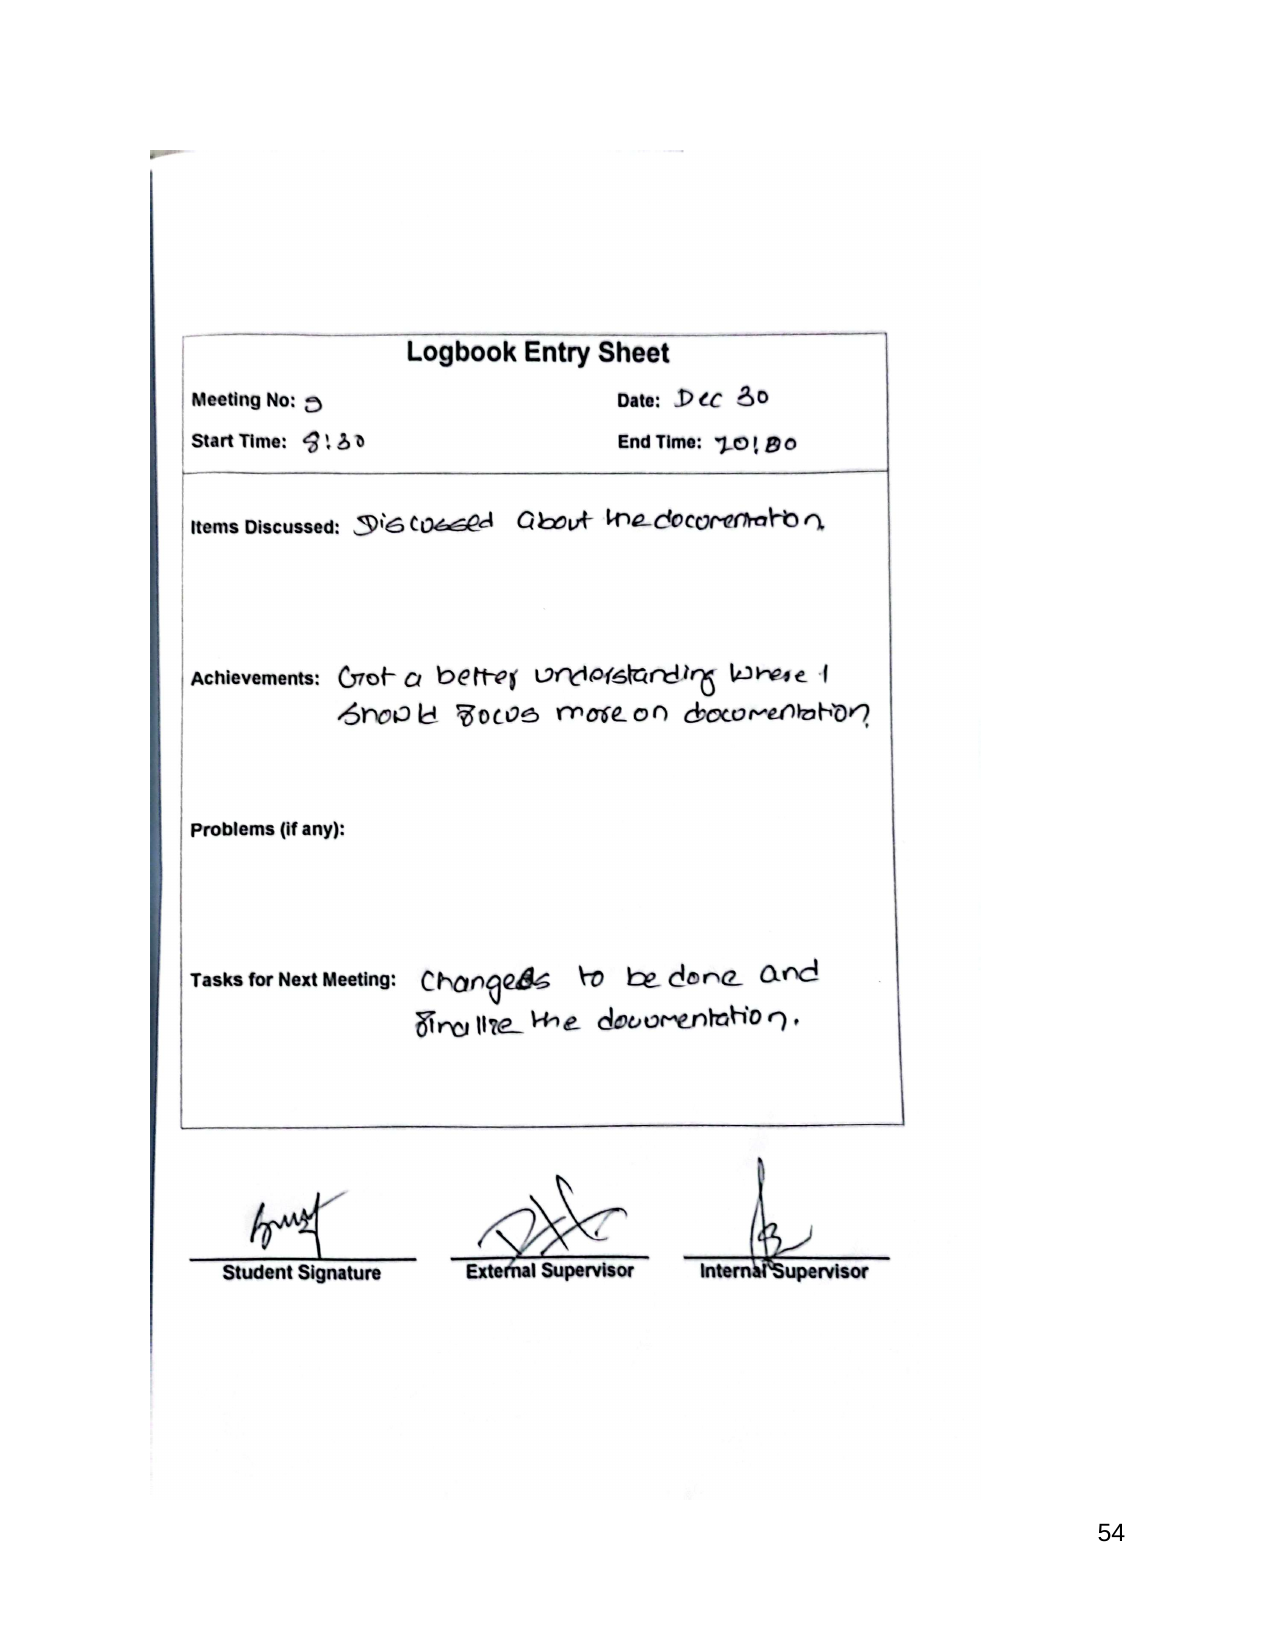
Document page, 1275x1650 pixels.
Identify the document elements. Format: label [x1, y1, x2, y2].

picture [150, 150, 981, 1500]
